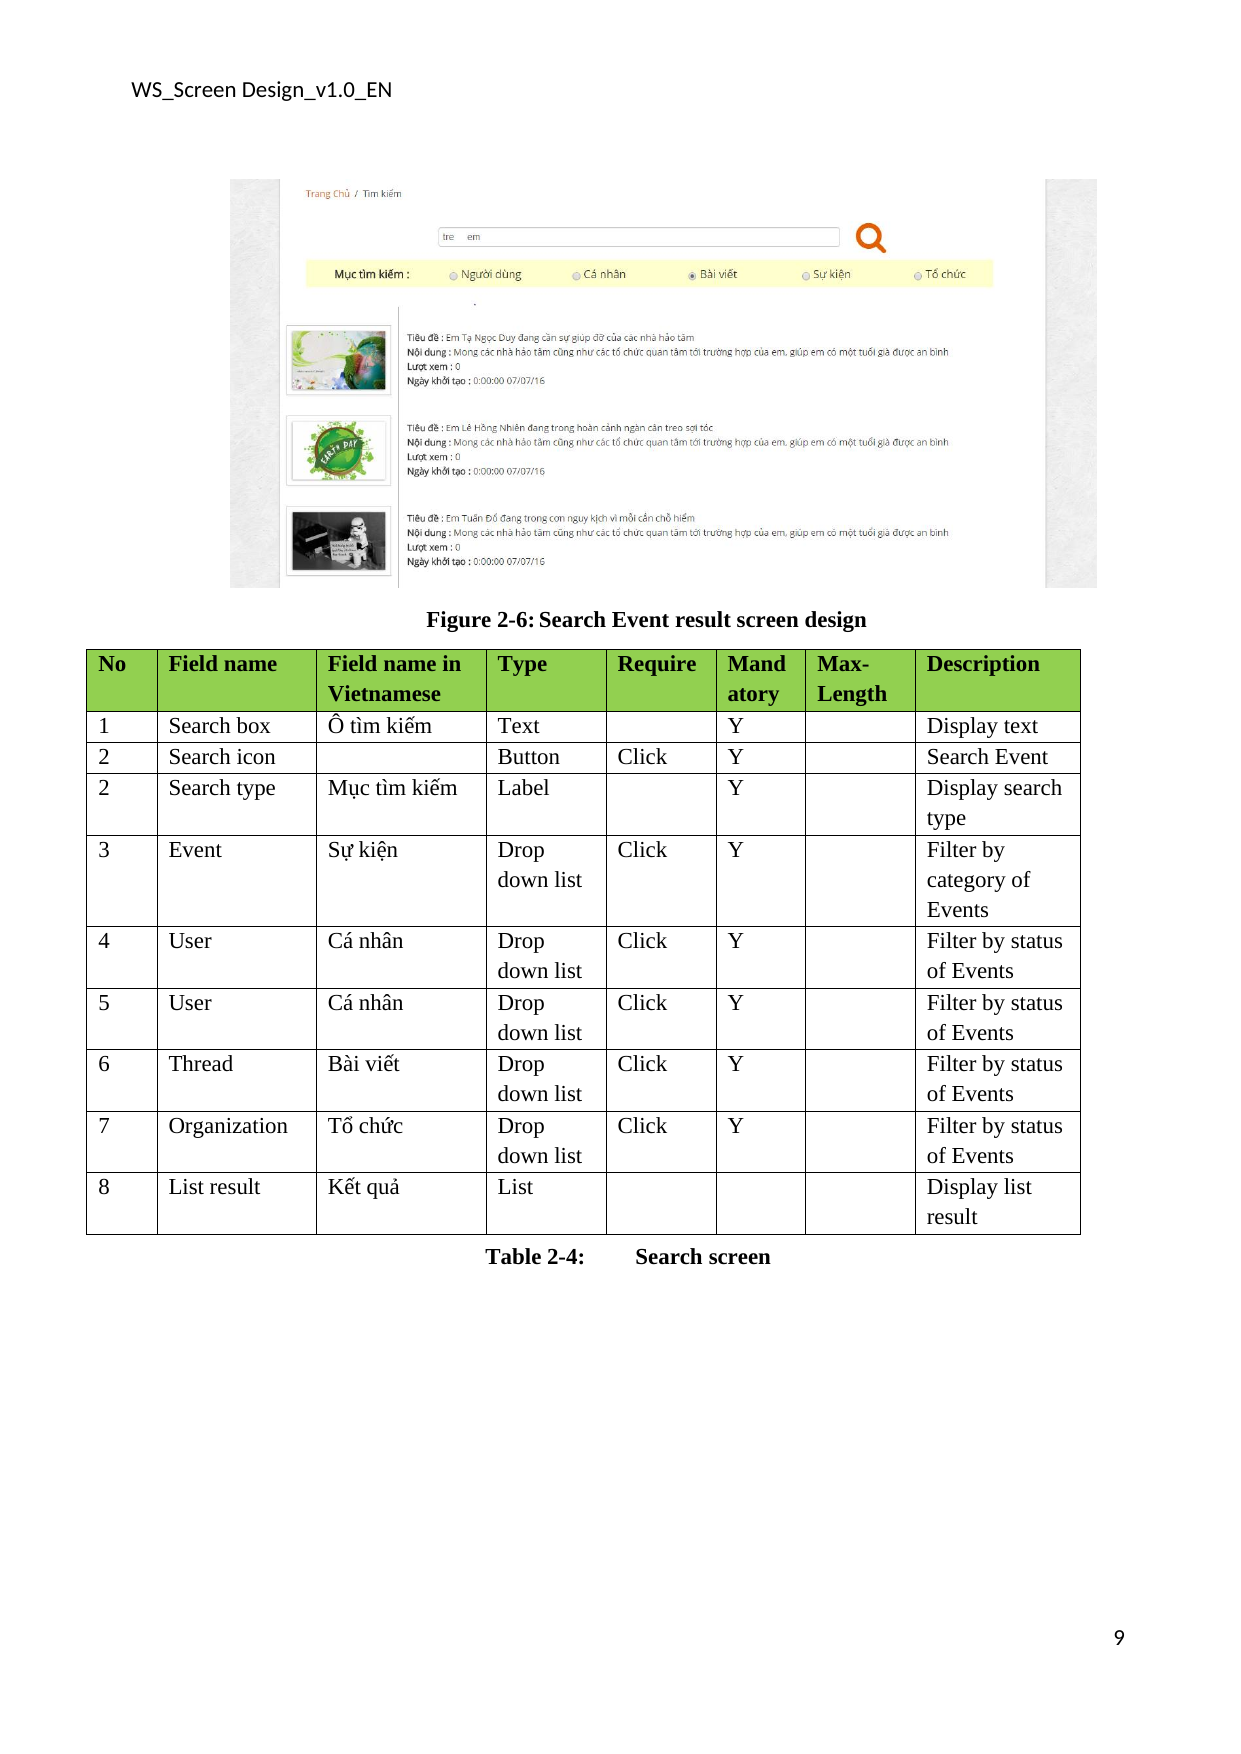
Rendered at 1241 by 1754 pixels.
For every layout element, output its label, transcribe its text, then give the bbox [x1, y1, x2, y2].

table_cell Y [717, 743, 805, 773]
table_header Require [607, 650, 716, 711]
table_cell Filter by status of Events [916, 927, 1080, 988]
table_cell 6 [87, 1050, 157, 1111]
table_cell Filter by category of Events [916, 836, 1080, 926]
table_cell [806, 927, 915, 988]
table_cell User [158, 927, 316, 988]
table_cell 4 [87, 927, 157, 988]
table_cell Y [717, 1112, 805, 1172]
table_cell 2 [87, 774, 157, 834]
table_cell Text [487, 712, 606, 742]
table_header Description [916, 650, 1080, 711]
text Search Event result screen design [169, 606, 1125, 633]
table_cell Organization [158, 1112, 316, 1172]
table_cell Filter by status of Events [916, 1112, 1080, 1172]
table_cell Label [487, 774, 606, 834]
table_cell Drop down list [487, 989, 606, 1049]
table_cell Y [717, 774, 805, 834]
table_cell Click [607, 1050, 716, 1111]
table_cell Y [717, 836, 805, 926]
table_cell [806, 712, 915, 742]
table_cell Click [607, 1112, 716, 1172]
table_cell [806, 1173, 915, 1233]
table_cell Display text [916, 712, 1080, 742]
table_cell [806, 1112, 915, 1172]
table_cell List [487, 1173, 606, 1233]
table_cell [806, 836, 915, 926]
table_cell Search icon [158, 743, 316, 773]
table_header Field name [158, 650, 316, 711]
table_cell Button [487, 743, 606, 773]
table_cell Display list result [916, 1173, 1080, 1233]
table_cell Thread [158, 1050, 316, 1111]
table_cell 5 [87, 989, 157, 1049]
table_cell 8 [87, 1173, 157, 1233]
table_cell Mục tìm kiếm [317, 774, 486, 834]
table_cell Display search type [916, 774, 1080, 834]
table_cell Tổ chức [317, 1112, 486, 1172]
table_cell Sự kiện [317, 836, 486, 926]
table_cell 7 [87, 1112, 157, 1172]
table_cell Click [607, 927, 716, 988]
table_cell Drop down list [487, 1112, 606, 1172]
table_cell Click [607, 989, 716, 1049]
table_cell Kết quả [317, 1173, 486, 1233]
table_cell 3 [87, 836, 157, 926]
table_cell List result [158, 1173, 316, 1233]
table_cell [317, 743, 486, 773]
table_header No [87, 650, 157, 711]
table_cell [806, 1050, 915, 1111]
table_cell Search box [158, 712, 316, 742]
table_cell Y [717, 989, 805, 1049]
table_cell Bài viết [317, 1050, 486, 1111]
table_cell Drop down list [487, 836, 606, 926]
table_cell [717, 1173, 805, 1233]
table_cell Drop down list [487, 1050, 606, 1111]
table_cell Click [607, 836, 716, 926]
table_cell Y [717, 1050, 805, 1111]
text Search screen [131, 1243, 1125, 1269]
table_cell Event [158, 836, 316, 926]
table_cell [607, 1173, 716, 1233]
table_header Type [487, 650, 606, 711]
table_cell Click [607, 743, 716, 773]
table_header Mandatory [717, 650, 805, 711]
table_cell [806, 989, 915, 1049]
table_cell [806, 774, 915, 834]
table_cell User [158, 989, 316, 1049]
picture [230, 179, 1097, 588]
table_cell Ô tìm kiếm [317, 712, 486, 742]
table_cell Cá nhân [317, 989, 486, 1049]
table_cell Y [717, 927, 805, 988]
table_cell Drop down list [487, 927, 606, 988]
table_header Max-Length [806, 650, 915, 711]
table_cell Y [717, 712, 805, 742]
table_cell Search Event [916, 743, 1080, 773]
table_cell [607, 774, 716, 834]
table_cell [806, 743, 915, 773]
table_cell 1 [87, 712, 157, 742]
table_cell Filter by status of Events [916, 1050, 1080, 1111]
table_cell Filter by status of Events [916, 989, 1080, 1049]
table_cell 2 [87, 743, 157, 773]
table_cell Cá nhân [317, 927, 486, 988]
table_cell [607, 712, 716, 742]
table_header Field name in Vietnamese [317, 650, 486, 711]
table_cell Search type [158, 774, 316, 834]
